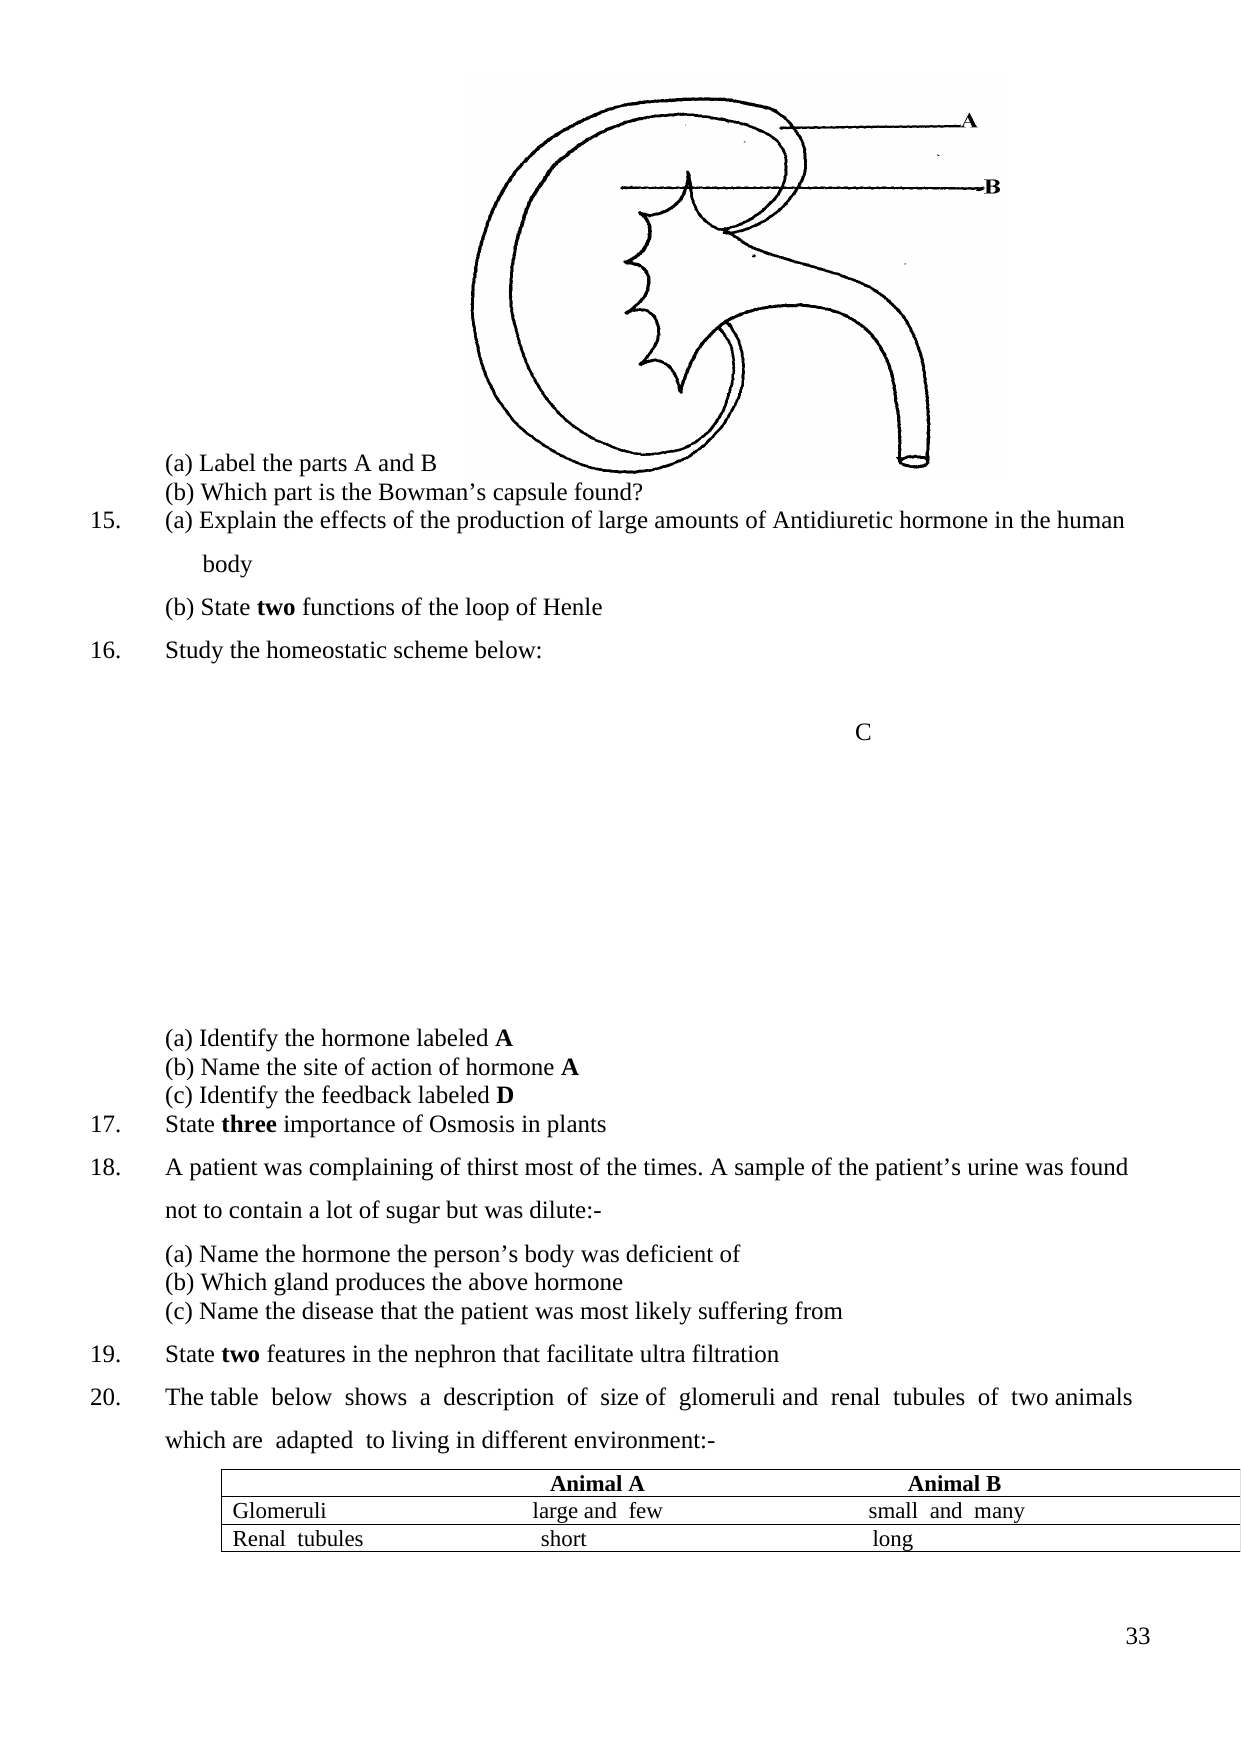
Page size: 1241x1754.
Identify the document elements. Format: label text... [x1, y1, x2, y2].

text (a) Name the hormone the person’s body was deficient of [90, 1239, 1150, 1267]
text 16. Study the homeostatic scheme below: [90, 635, 1150, 664]
text (b) State two functions of the loop of Henle [90, 592, 1150, 621]
text (b) Which part is the Bowman’s capsule found? [90, 477, 1150, 506]
text (a) Label the parts A and B [90, 448, 1150, 477]
text (c) Name the disease that the patient was most likely suffering from [90, 1296, 1150, 1325]
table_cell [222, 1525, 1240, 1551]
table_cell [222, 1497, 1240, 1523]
text body [90, 549, 1150, 577]
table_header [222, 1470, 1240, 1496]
text 15. (a) Explain the effects of the production of large amounts of Antidiuretic hormone in the human [90, 506, 1150, 534]
text which are adapted to living in different environment:- [90, 1426, 1150, 1454]
text (c) Identify the feedback labeled D [90, 1081, 1150, 1109]
text not to contain a lot of sugar but was dilute:- [90, 1196, 1150, 1224]
text 17. State three importance of Osmosis in plants [90, 1109, 1150, 1138]
text (a) Identify the hormone labeled A [90, 1023, 1150, 1052]
text 20. The table below shows a description of size of glomeruli and renal tubules of two animals [90, 1382, 1150, 1411]
text (b) Name the site of action of hormone A [90, 1052, 1150, 1081]
text 18. A patient was complaining of thirst most of the times. A sample of the patient’s urine was found [90, 1152, 1150, 1181]
text (b) Which gland produces the above hormone [90, 1267, 1150, 1296]
text 19. State two features in the nephron that facilitate ultra filtration [90, 1339, 1150, 1368]
